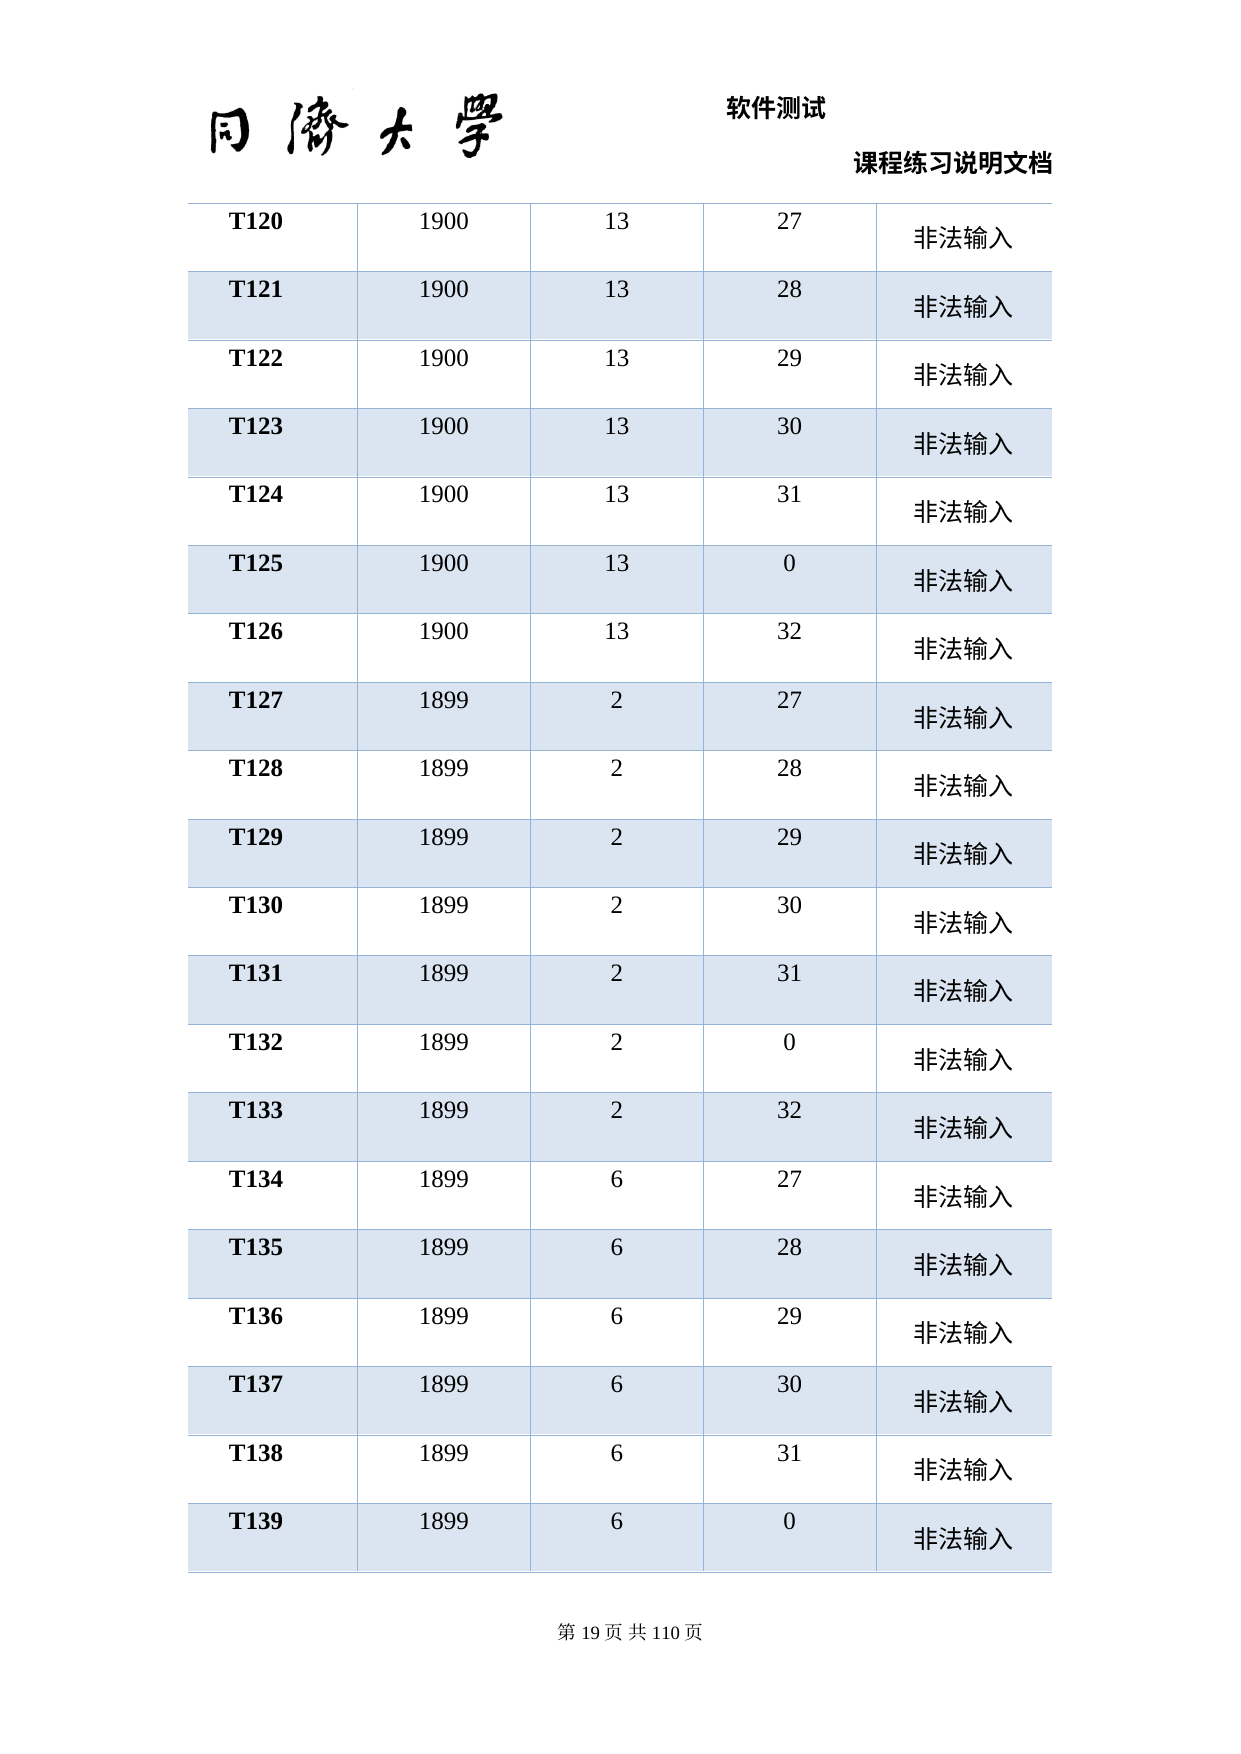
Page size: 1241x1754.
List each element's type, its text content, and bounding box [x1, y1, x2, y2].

table_cell 非法输入 [877, 478, 1052, 545]
table_cell 13 [531, 204, 703, 271]
table_cell 1899 [358, 1025, 530, 1092]
table_cell 13 [531, 546, 703, 613]
table_cell 非法输入 [877, 888, 1052, 955]
table_cell 2 [531, 1025, 703, 1092]
table_cell [188, 1093, 357, 1161]
table_cell 1899 [358, 751, 530, 818]
table_cell 30 [704, 888, 876, 955]
table_cell 非法输入 [877, 683, 1052, 750]
table_cell 1899 [358, 888, 530, 955]
table_cell 28 [704, 751, 876, 818]
table_cell 非法输入 [877, 1436, 1052, 1503]
table_cell 13 [531, 341, 703, 408]
table_cell [188, 1025, 357, 1092]
table_cell 30 [704, 1367, 876, 1434]
table_cell 6 [531, 1230, 703, 1298]
table_cell 31 [704, 956, 876, 1024]
table_cell 2 [531, 683, 703, 750]
table_cell 1899 [358, 1162, 530, 1229]
table_cell [188, 683, 357, 750]
table_cell [188, 1436, 357, 1503]
table_cell 1899 [358, 820, 530, 887]
table_cell 1899 [358, 956, 530, 1024]
table_cell 2 [531, 956, 703, 1024]
table_cell 非法输入 [877, 546, 1052, 613]
table_cell 2 [531, 888, 703, 955]
table_cell 非法输入 [877, 1025, 1052, 1092]
table_cell 27 [704, 683, 876, 750]
table_cell 非法输入 [877, 820, 1052, 887]
table_cell 1900 [358, 478, 530, 545]
table_cell 30 [704, 409, 876, 476]
table_cell [188, 204, 357, 271]
table_cell 29 [704, 820, 876, 887]
table_cell 29 [704, 341, 876, 408]
table_cell [188, 614, 357, 682]
table_cell 1899 [358, 1299, 530, 1366]
table_cell 1900 [358, 409, 530, 476]
table_cell 1899 [359, 1505, 529, 1571]
picture [188, 86, 520, 165]
table_cell 6 [531, 1436, 703, 1503]
table_cell [188, 1504, 357, 1571]
table_cell 非法输入 [877, 1230, 1052, 1298]
table_cell 2 [531, 1093, 703, 1161]
table_cell 29 [704, 1299, 876, 1366]
table_cell 6 [531, 1504, 703, 1571]
table_cell [188, 341, 357, 408]
table_cell 非法输入 [877, 204, 1052, 271]
table_cell 32 [704, 614, 876, 682]
table_cell 6 [531, 1367, 703, 1434]
table_cell 非法输入 [877, 1504, 1052, 1571]
table_cell [188, 1367, 357, 1434]
table_cell [188, 888, 357, 955]
table_cell 1899 [358, 1436, 530, 1503]
table_cell 0 [704, 1504, 876, 1571]
table_cell [188, 1162, 357, 1229]
table_cell 28 [704, 1230, 876, 1298]
table_cell 非法输入 [877, 614, 1052, 682]
table_cell 非法输入 [877, 1162, 1052, 1229]
table_cell 1900 [358, 341, 530, 408]
table_cell 1899 [358, 683, 530, 750]
table_cell 13 [531, 614, 703, 682]
table_cell 31 [704, 478, 876, 545]
table_cell [188, 546, 357, 613]
table_cell 非法输入 [877, 341, 1052, 408]
table_cell 非法输入 [877, 1299, 1052, 1366]
table_cell 1899 [358, 1093, 530, 1161]
table_cell [188, 1299, 357, 1366]
table_cell 非法输入 [877, 956, 1052, 1024]
table_cell [188, 820, 357, 887]
table_cell [188, 272, 357, 339]
table_cell 6 [531, 1299, 703, 1366]
table_cell 1899 [358, 1367, 530, 1434]
table_cell 2 [531, 820, 703, 887]
table_cell 非法输入 [877, 1093, 1052, 1161]
table_cell 27 [704, 1162, 876, 1229]
table_cell 非法输入 [877, 1367, 1052, 1434]
table_cell 31 [704, 1436, 876, 1503]
table_cell 0 [704, 1025, 876, 1092]
table_cell 1900 [358, 546, 530, 613]
table_cell [188, 478, 357, 545]
table_cell [188, 409, 357, 476]
table_cell 1900 [358, 272, 530, 339]
table_cell 32 [704, 1093, 876, 1161]
table_cell 2 [531, 751, 703, 818]
table_cell [188, 956, 357, 1024]
table_cell 0 [704, 546, 876, 613]
table_cell [188, 751, 357, 818]
table_cell 28 [704, 272, 876, 339]
table_cell 非法输入 [877, 272, 1052, 339]
table_cell 1900 [358, 204, 530, 271]
table_cell 非法输入 [877, 751, 1052, 818]
table_cell 27 [704, 204, 876, 271]
table_cell 13 [531, 409, 703, 476]
table_cell 6 [531, 1162, 703, 1229]
table_cell 1899 [358, 1230, 530, 1298]
table_cell 非法输入 [877, 409, 1052, 476]
table_cell 13 [531, 272, 703, 339]
table_cell [188, 1230, 357, 1298]
table_cell 1900 [358, 614, 530, 682]
table_cell 13 [531, 478, 703, 545]
